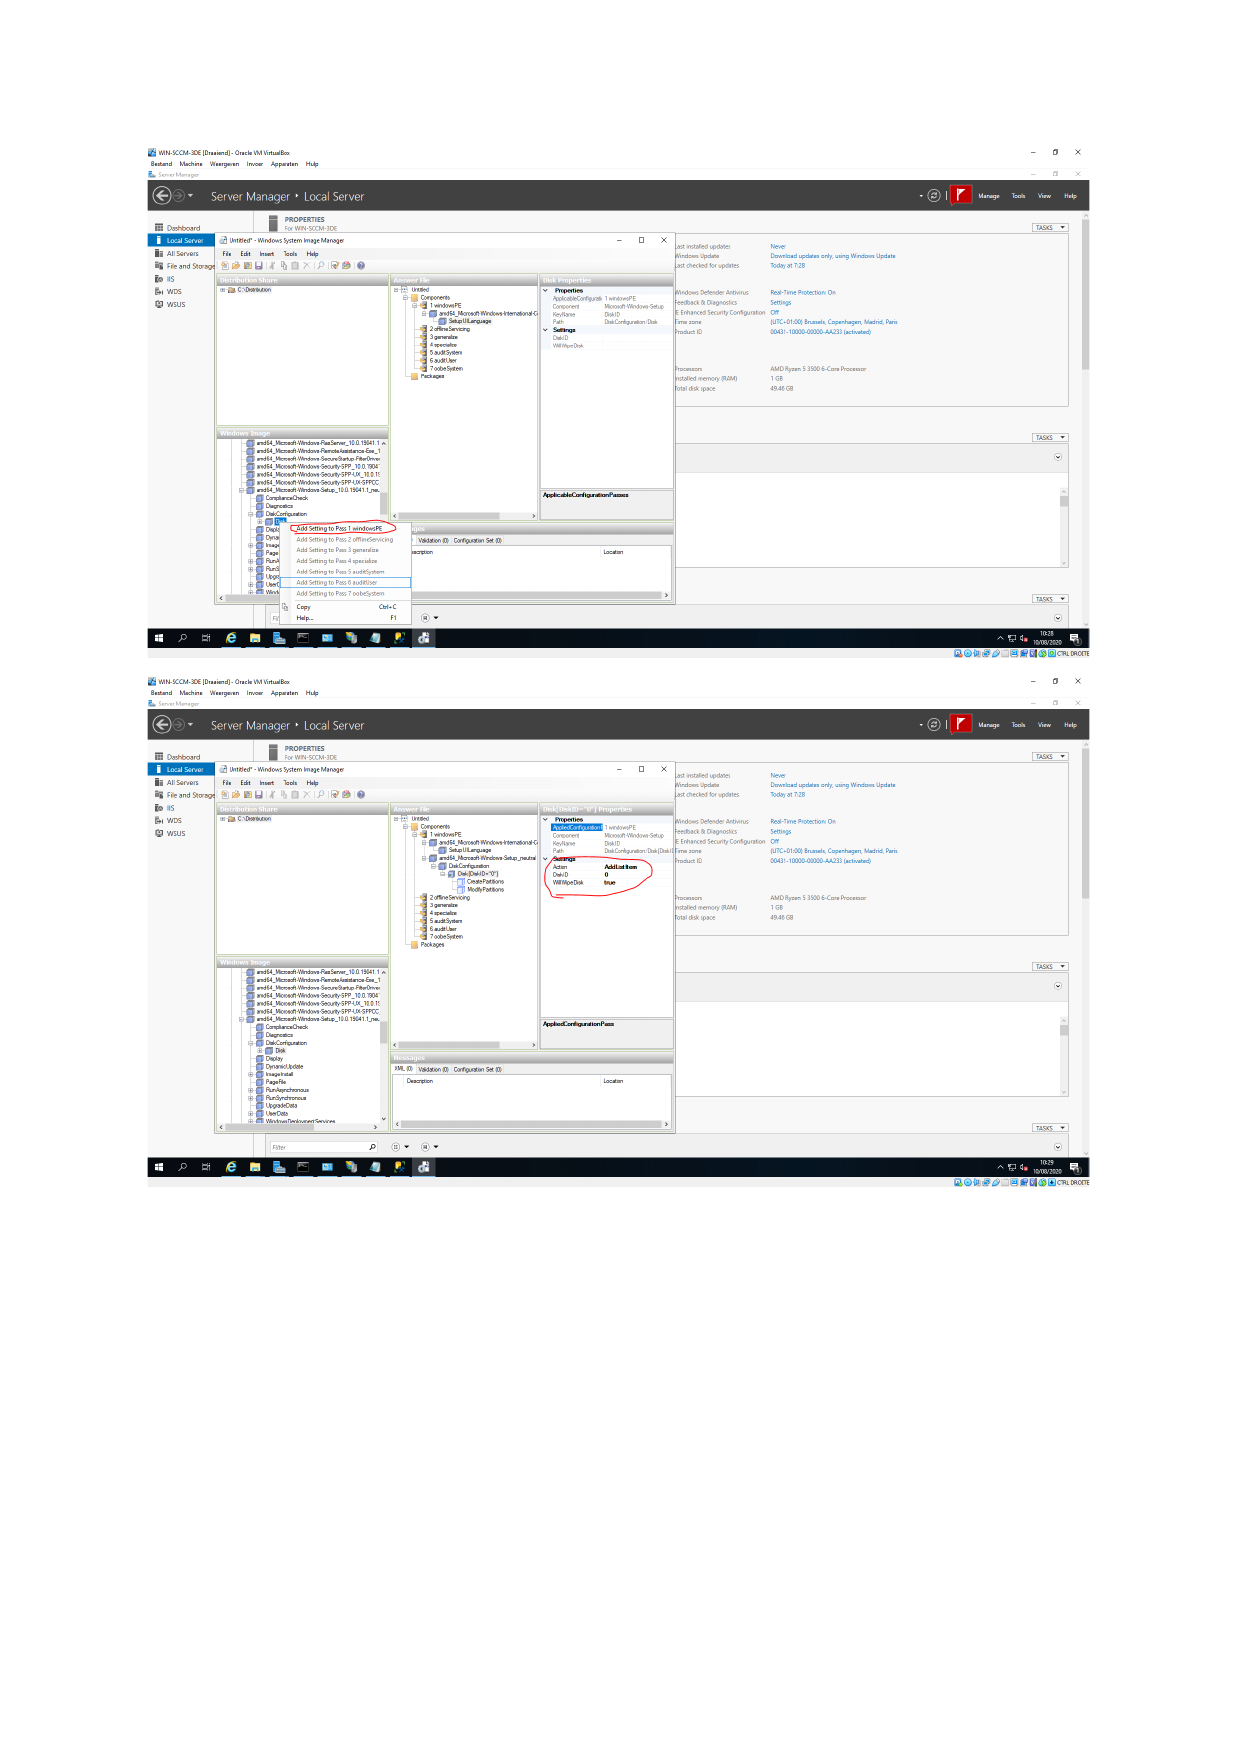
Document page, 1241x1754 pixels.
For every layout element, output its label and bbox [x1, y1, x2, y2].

picture [147, 147, 1090, 658]
picture [147, 676, 1090, 1187]
